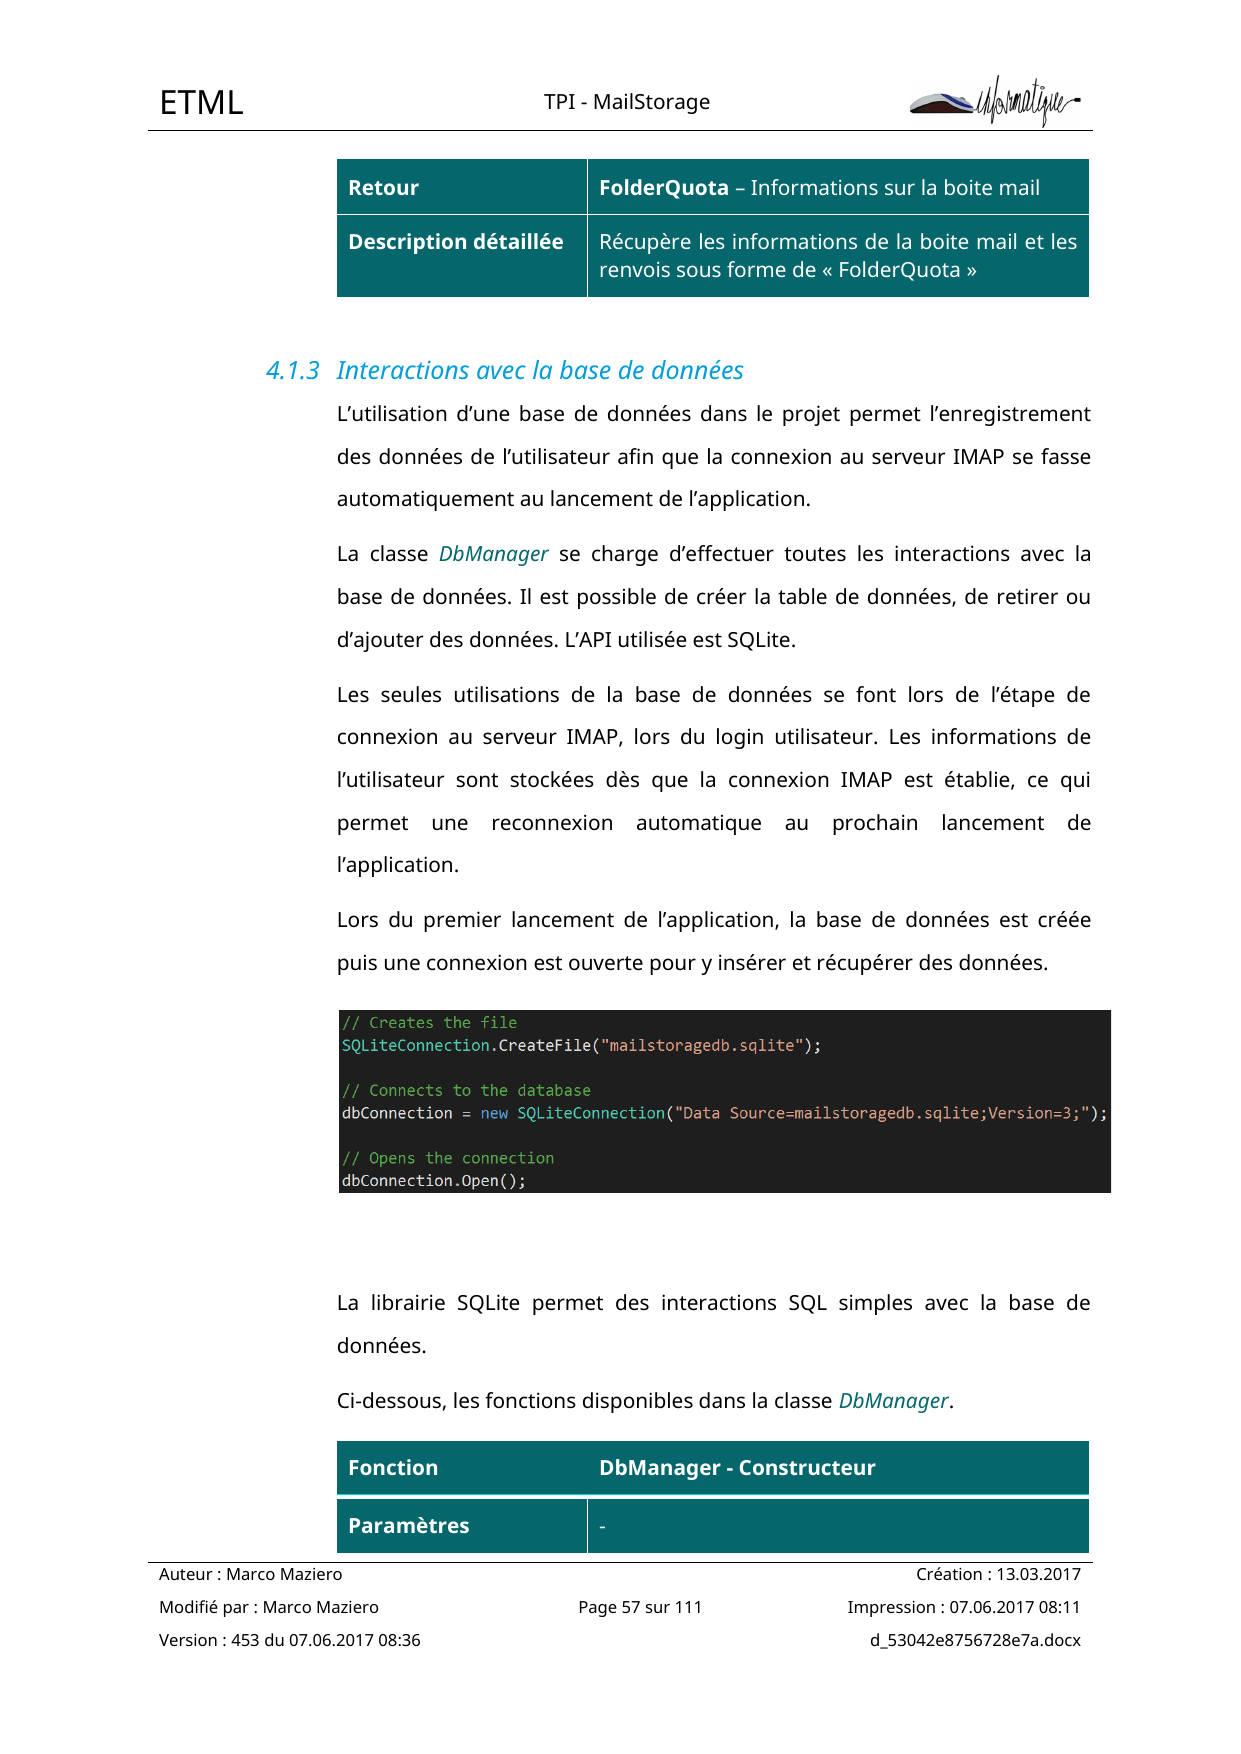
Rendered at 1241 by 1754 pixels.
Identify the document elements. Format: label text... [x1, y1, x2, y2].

text Ci-dessous, les fonctions disponibles dans la classe DbManager. [337, 1386, 1092, 1414]
table_header Fonction [337, 1441, 588, 1494]
table_cell FolderQuota – Informations sur la boite mail [588, 159, 1089, 214]
table_cell Description détaillée [337, 215, 587, 297]
text L’utilisation d’une base de données dans le projet permet l’enregistrement des données de l’utilisateur afin que la connexion au serveur IMAP se fasse automatiquement au lancement de l’application. [337, 399, 1092, 513]
text Lors du premier lancement de l’application, la base de données est créée puis une connexion est ouverte pour y insérer et récupérer des données. [337, 905, 1092, 976]
table_cell Récupère les informations de la boite mail et les renvois sous forme de « FolderQuota » [588, 215, 1089, 297]
text La librairie SQLite permet des interactions SQL simples avec la base de données. [337, 1288, 1092, 1359]
picture [339, 1010, 1112, 1193]
text Les seules utilisations de la base de données se font lors de l’étape de connexion au serveur IMAP, lors du login utilisateur. Les informations de l’utilisateur sont stockées dès que la connexion IMAP est établie, ce qui permet une reconnexion automatique au prochain lancement de l’application. [337, 680, 1092, 879]
table_cell Paramètres [337, 1499, 587, 1553]
table_header DbManager - Constructeur [588, 1441, 1089, 1494]
table_cell Retour [337, 159, 587, 214]
table_cell - [588, 1499, 1089, 1553]
subtitle Interactions avec la base de données [266, 353, 1092, 387]
picture [909, 75, 1082, 128]
text La classe DbManager se charge d’effectuer toutes les interactions avec la base de données. Il est possible de créer la table de données, de retirer ou d’ajouter des données. L’API utilisée est SQLite. [337, 539, 1092, 653]
